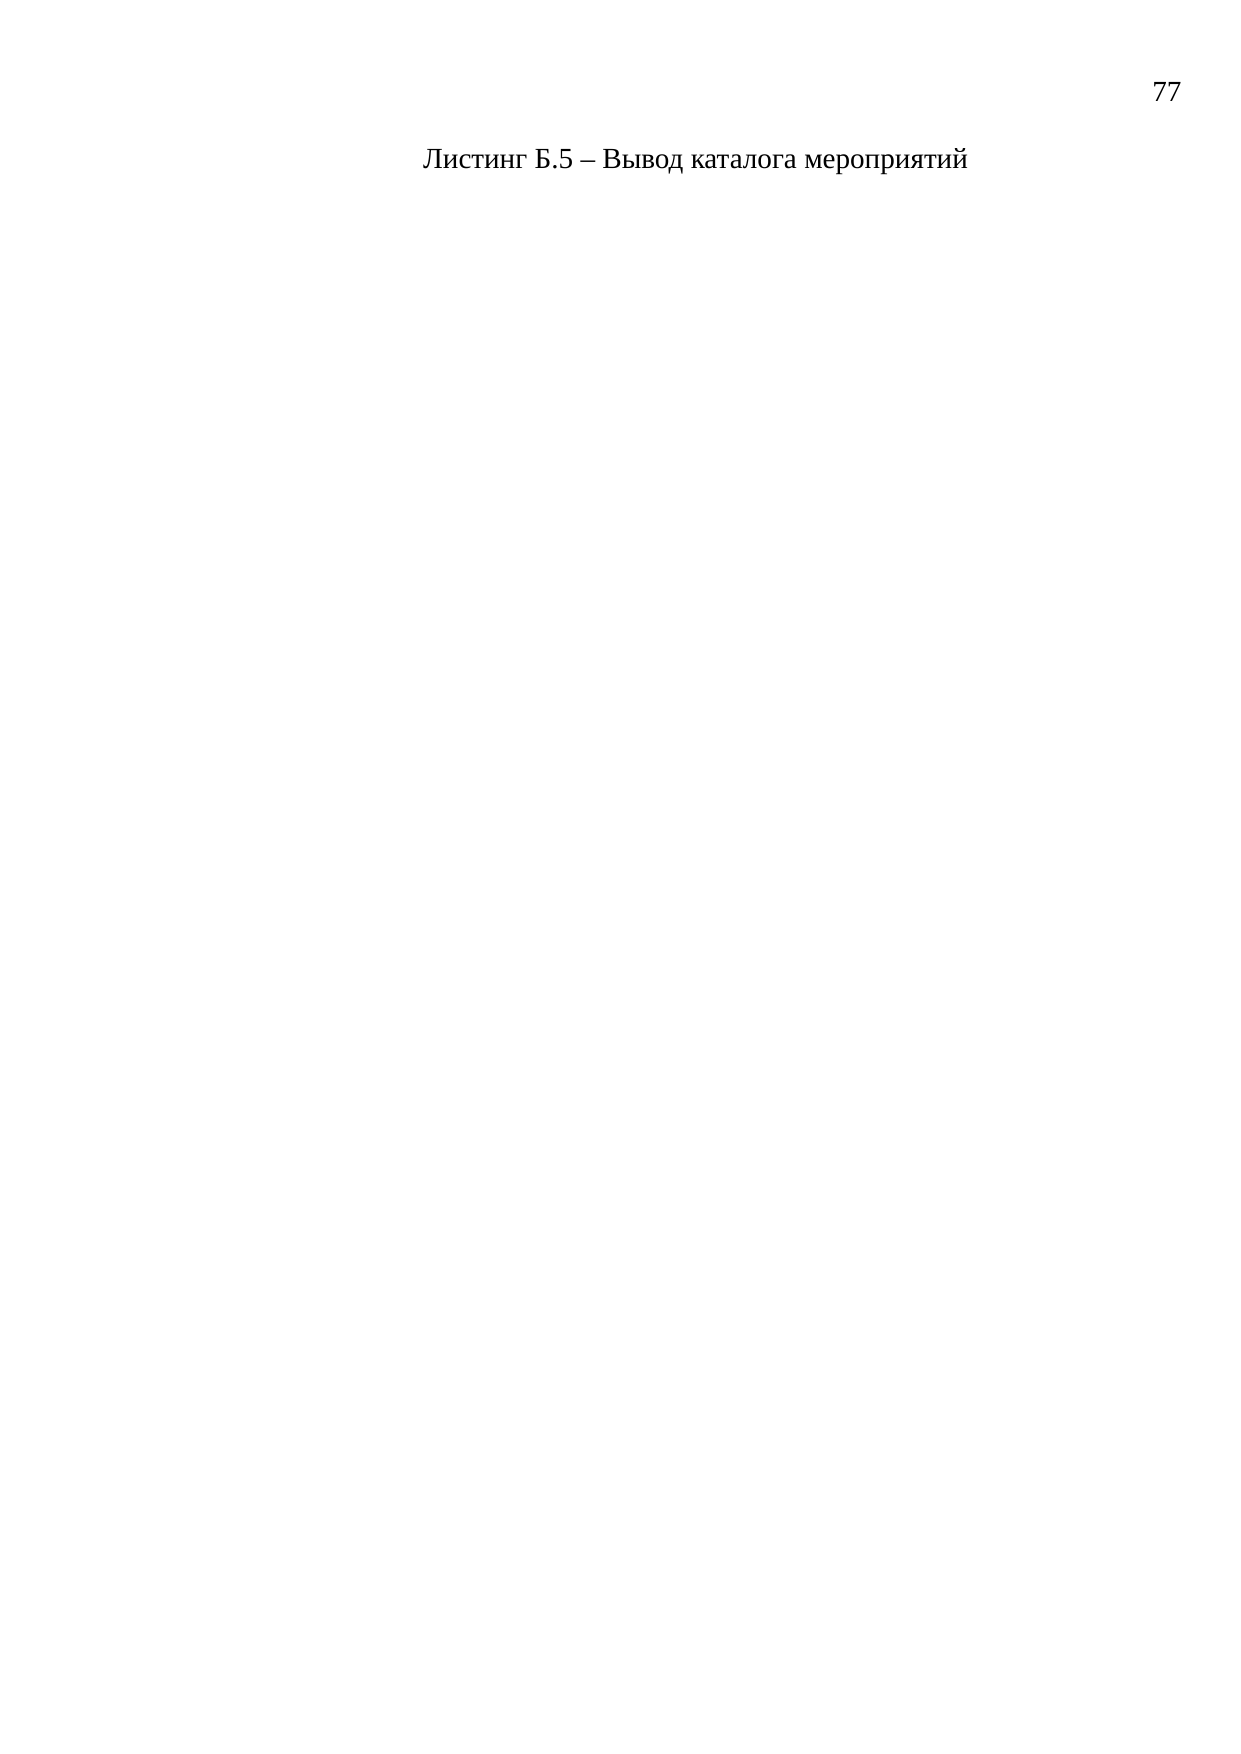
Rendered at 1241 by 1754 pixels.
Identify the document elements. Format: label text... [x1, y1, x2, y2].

text Листинг Б.5 – Вывод каталога мероприятий [136, 141, 1181, 174]
